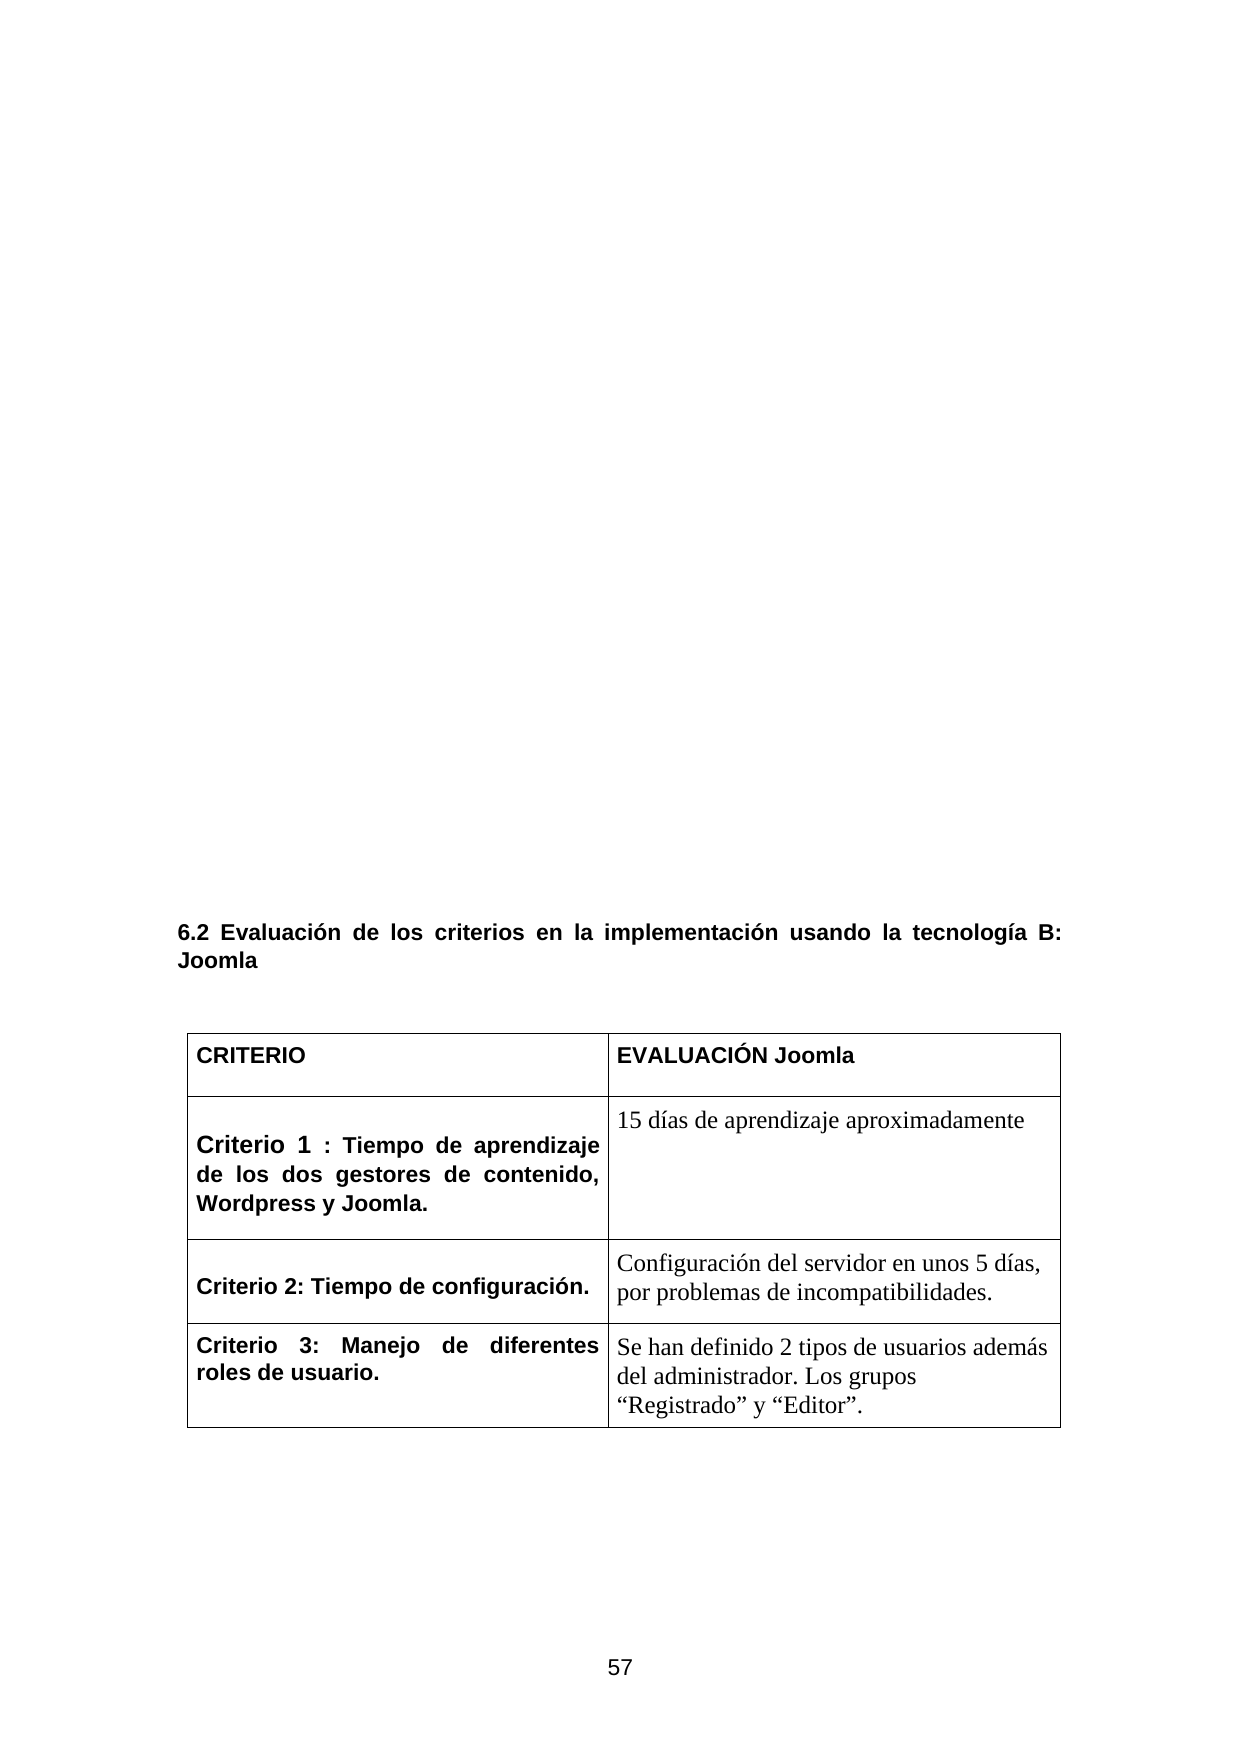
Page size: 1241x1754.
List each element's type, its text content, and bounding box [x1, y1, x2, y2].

table_cell Criterio 2: Tiempo de configuración. [188, 1240, 608, 1323]
table_cell 15 días de aprendizaje aproximadamente [609, 1097, 1060, 1239]
subtitle 6.2 Evaluación de los criterios en la implementación usando la tecnología B: Joomla [177, 918, 1063, 973]
table_cell Criterio 3: Manejo de diferentes roles de usuario. [188, 1324, 608, 1427]
table_cell Criterio 1 : Tiempo de aprendizaje de los dos gestores de contenido, Wordpress y Joomla. [188, 1097, 608, 1239]
table_header CRITERIO [188, 1034, 608, 1096]
table_cell Se han definido 2 tipos de usuarios además del administrador. Los grupos “Registrado” y “Editor”. [609, 1324, 1060, 1427]
table_header EVALUACIÓN Joomla [609, 1034, 1060, 1096]
table_cell Configuración del servidor en unos 5 días, por problemas de incompatibilidades. [609, 1240, 1060, 1323]
